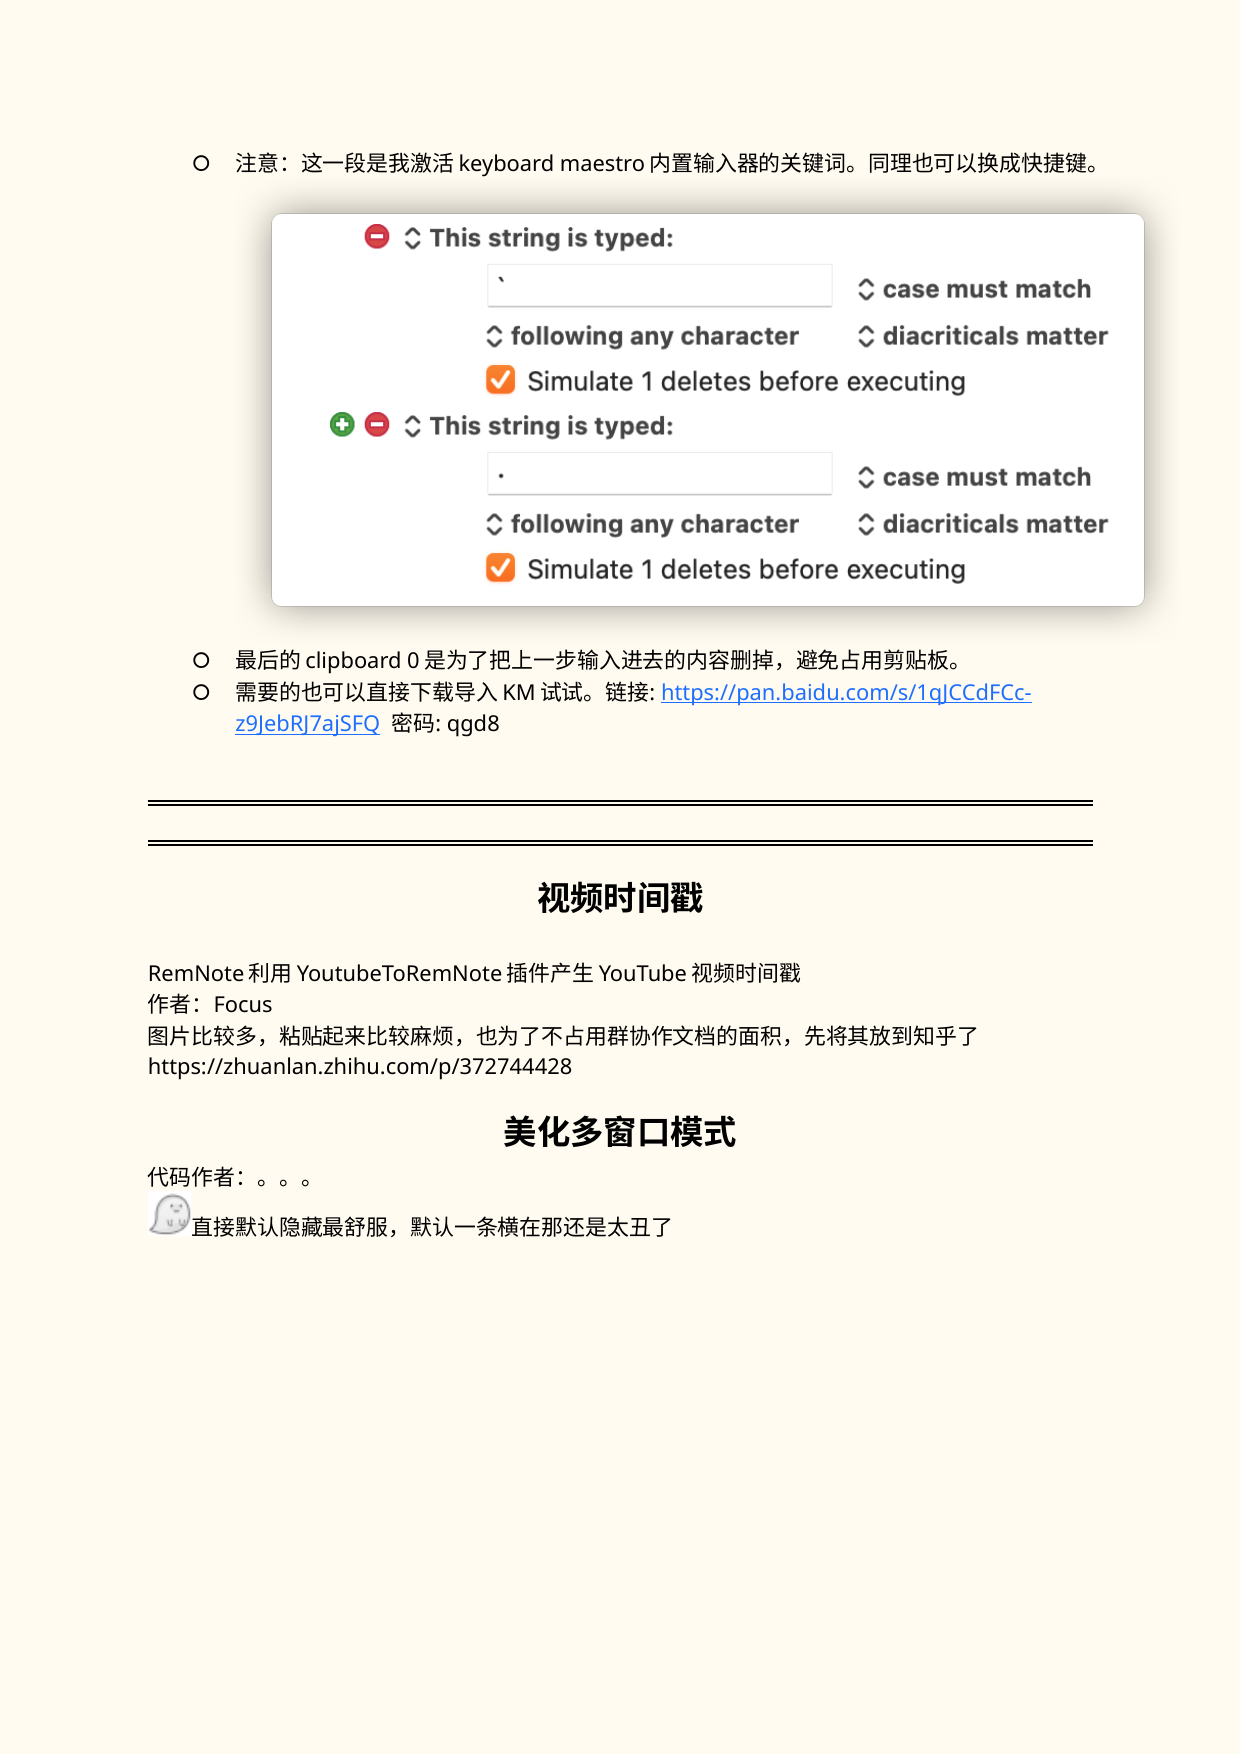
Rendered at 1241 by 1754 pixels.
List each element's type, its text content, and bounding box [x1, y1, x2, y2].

text https://zhuanlan.zhihu.com/p/372744428 [148, 1051, 1093, 1081]
picture [235, 177, 1180, 643]
picture [147, 1191, 192, 1236]
list 需要的也可以直接下载导入KM试试。链接: https://pan.baidu.com/s/1qJCCdFCc-z9JebRJ7ajSFQ 密码: qgd8 [191, 674, 1093, 738]
text 作者：Focus [148, 987, 1093, 1019]
text 直接默认隐藏最舒服，默认一条横在那还是太丑了 [148, 1192, 1093, 1242]
subtitle 美化多窗口模式 [148, 1106, 1093, 1154]
text 图片比较多，粘贴起来比较麻烦，也为了不占用群协作文档的面积，先将其放到知乎了 [148, 1019, 1093, 1051]
text RemNote利用YoutubeToRemNote插件产生YouTube视频时间戳 [148, 956, 1093, 987]
text 代码作者：。。。 [148, 1160, 1093, 1192]
list 最后的clipboard 0是为了把上一步输入进去的内容删掉，避免占用剪贴板。 [191, 643, 1093, 674]
subtitle 视频时间戳 [148, 871, 1093, 919]
